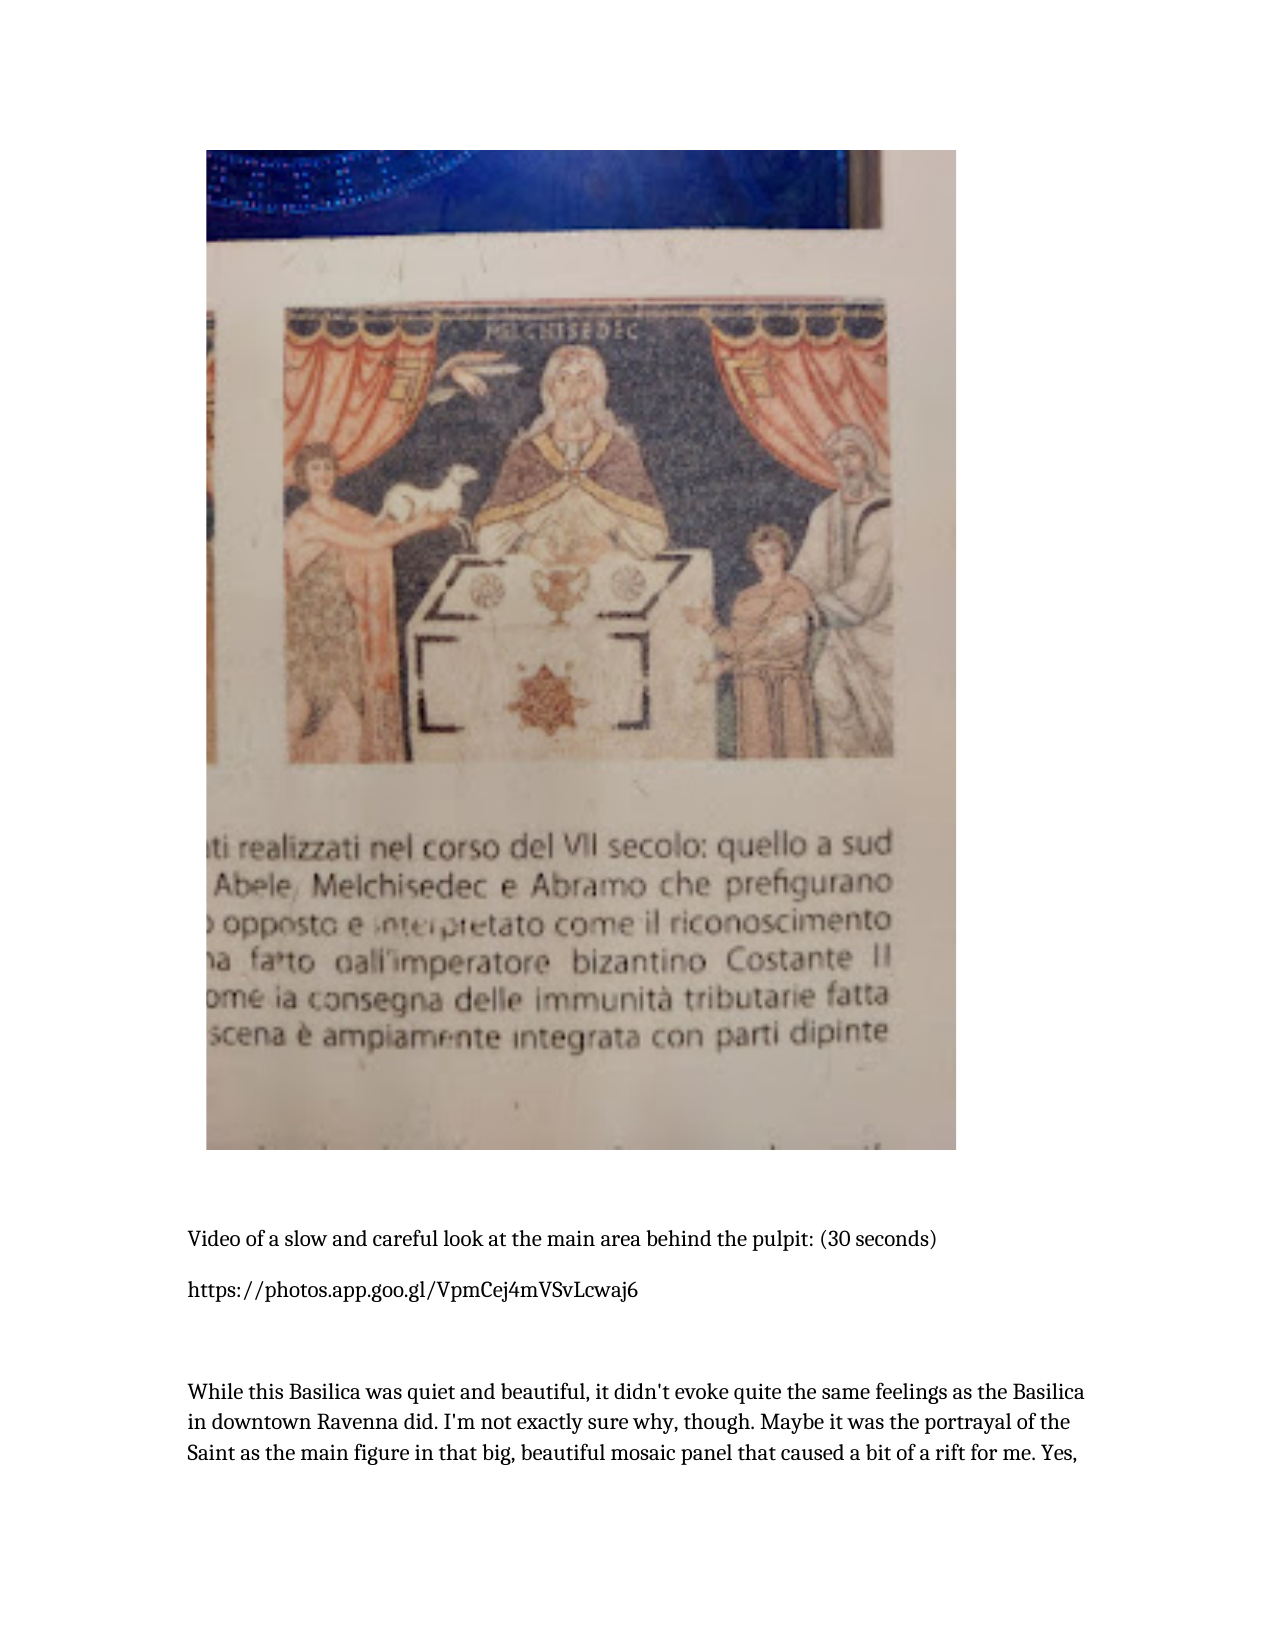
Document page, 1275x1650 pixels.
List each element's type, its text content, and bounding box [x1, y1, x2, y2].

text Video of a slow and careful look at the main area behind the pulpit: (30 seconds) [187, 1226, 1087, 1252]
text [187, 1379, 1087, 1466]
picture [206, 150, 957, 1150]
text https://photos.app.goo.gl/VpmCej4mVSvLcwaj6 [187, 1277, 1087, 1303]
